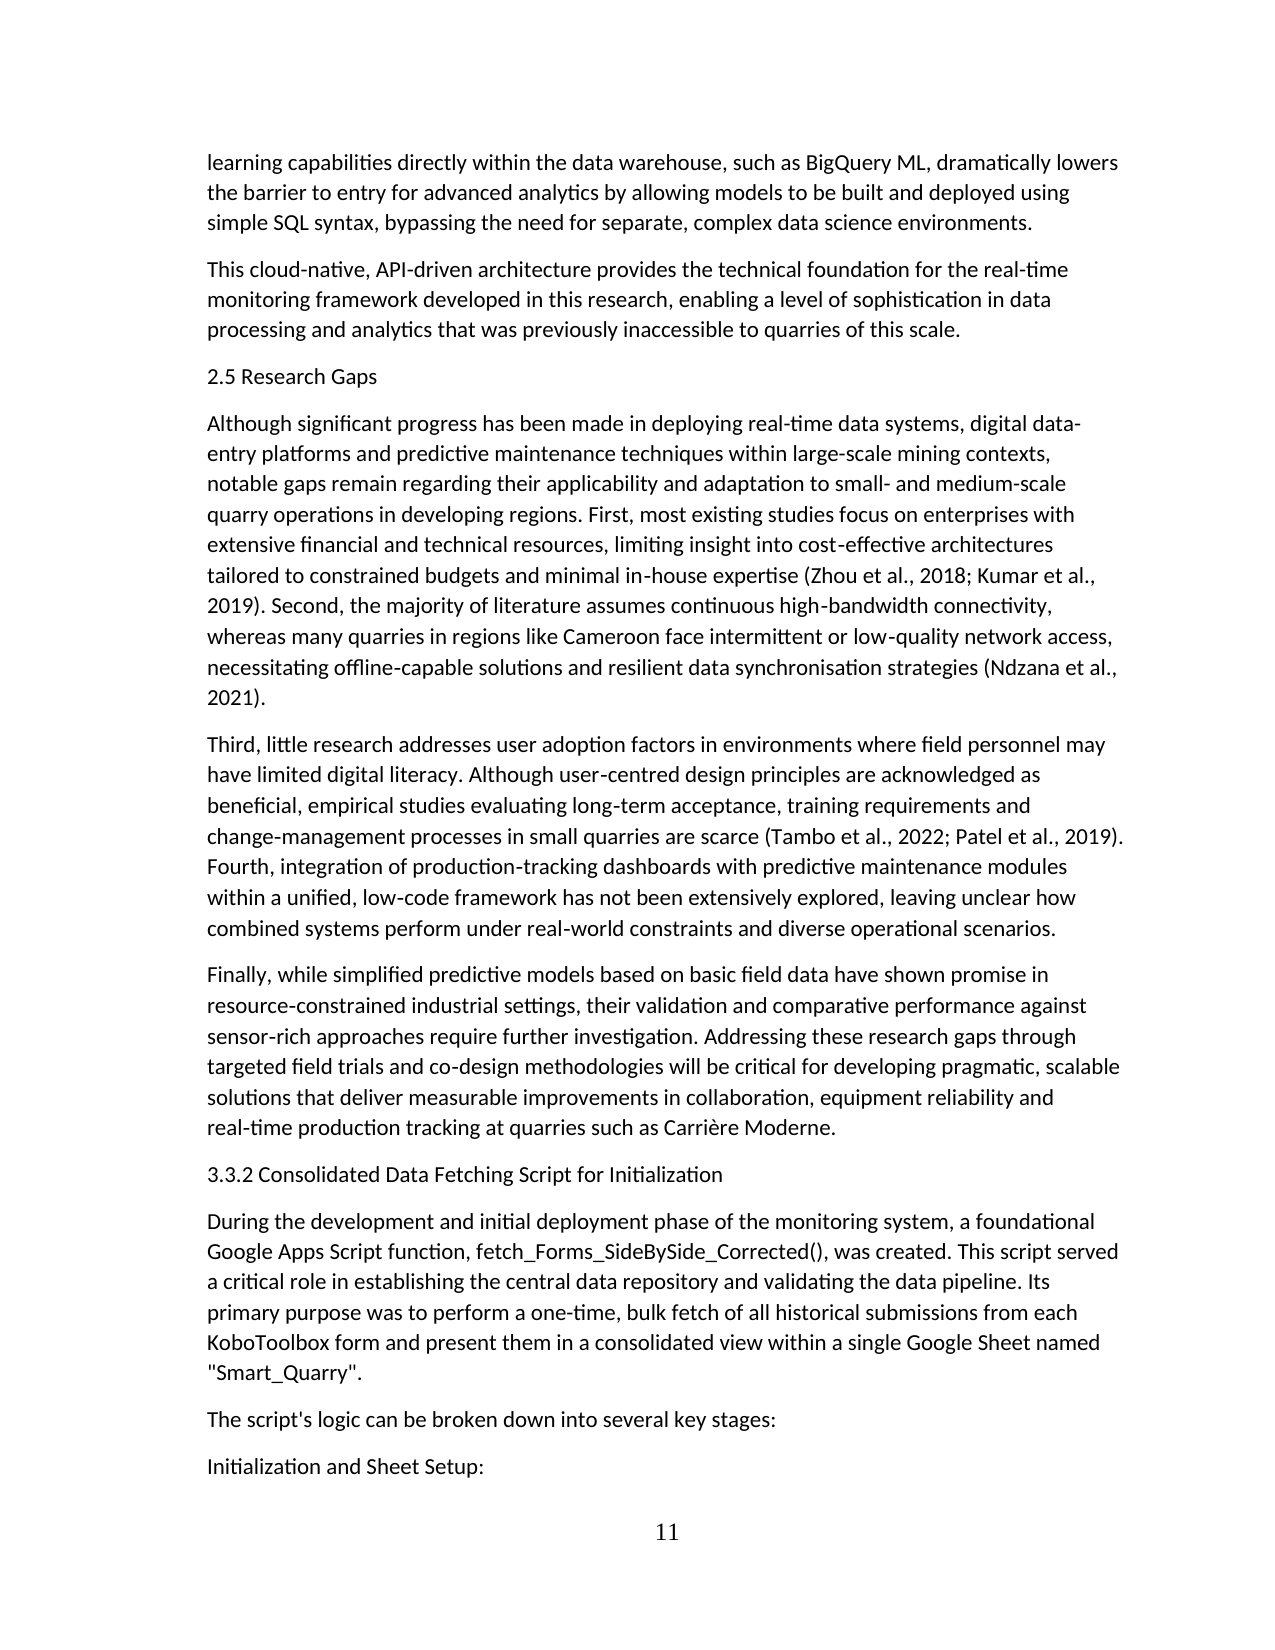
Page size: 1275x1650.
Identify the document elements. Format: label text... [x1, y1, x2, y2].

text This cloud-native, API-driven architecture provides the technical foundation for the real-time monitoring framework developed in this research, enabling a level of sophistication in data processing and analytics that was previously inaccessible to quarries of this scale. [207, 255, 1127, 343]
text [207, 148, 1127, 236]
text During the development and initial deployment phase of the monitoring system, a foundational Google Apps Script function, fetch_Forms_SideBySide_Corrected(), was created. This script served a critical role in establishing the central data repository and validating the data pipeline. Its primary purpose was to perform a one-time, bulk fetch of all historical submissions from each KoboToolbox form and present them in a consolidated view within a single Google Sheet named "Smart_Quarry". [207, 1207, 1127, 1386]
text Third, little research addresses user adoption factors in environments where field personnel may have limited digital literacy. Although user‑centred design principles are acknowledged as beneficial, empirical studies evaluating long‑term acceptance, training requirements and change‑management processes in small quarries are scarce (Tambo et al., 2022; Patel et al., 2019). Fourth, integration of production‑tracking dashboards with predictive maintenance modules within a unified, low‑code framework has not been extensively explored, leaving unclear how combined systems perform under real‑world constraints and diverse operational scenarios. [207, 730, 1127, 942]
text Initialization and Sheet Setup: [207, 1452, 1127, 1480]
text The script's logic can be broken down into several key stages: [207, 1405, 1127, 1433]
text 3.3.2 Consolidated Data Fetching Script for Initialization [207, 1160, 1127, 1188]
text Although significant progress has been made in deploying real-time data systems, digital data-entry platforms and predictive maintenance techniques within large-scale mining contexts, notable gaps remain regarding their applicability and adaptation to small- and medium-scale quarry operations in developing regions. First, most existing studies focus on enterprises with extensive financial and technical resources, limiting insight into cost‑effective architectures tailored to constrained budgets and minimal in‑house expertise (Zhou et al., 2018; Kumar et al., 2019). Second, the majority of literature assumes continuous high‑bandwidth connectivity, whereas many quarries in regions like Cameroon face intermittent or low‑quality network access, necessitating offline‑capable solutions and resilient data synchronisation strategies (Ndzana et al., 2021). [207, 409, 1127, 711]
text Finally, while simplified predictive models based on basic field data have shown promise in resource‑constrained industrial settings, their validation and comparative performance against sensor‑rich approaches require further investigation. Addressing these research gaps through targeted field trials and co‑design methodologies will be critical for developing pragmatic, scalable solutions that deliver measurable improvements in collaboration, equipment reliability and real‑time production tracking at quarries such as Carrière Moderne. [207, 961, 1127, 1141]
text 2.5 Research Gaps [207, 362, 1127, 390]
